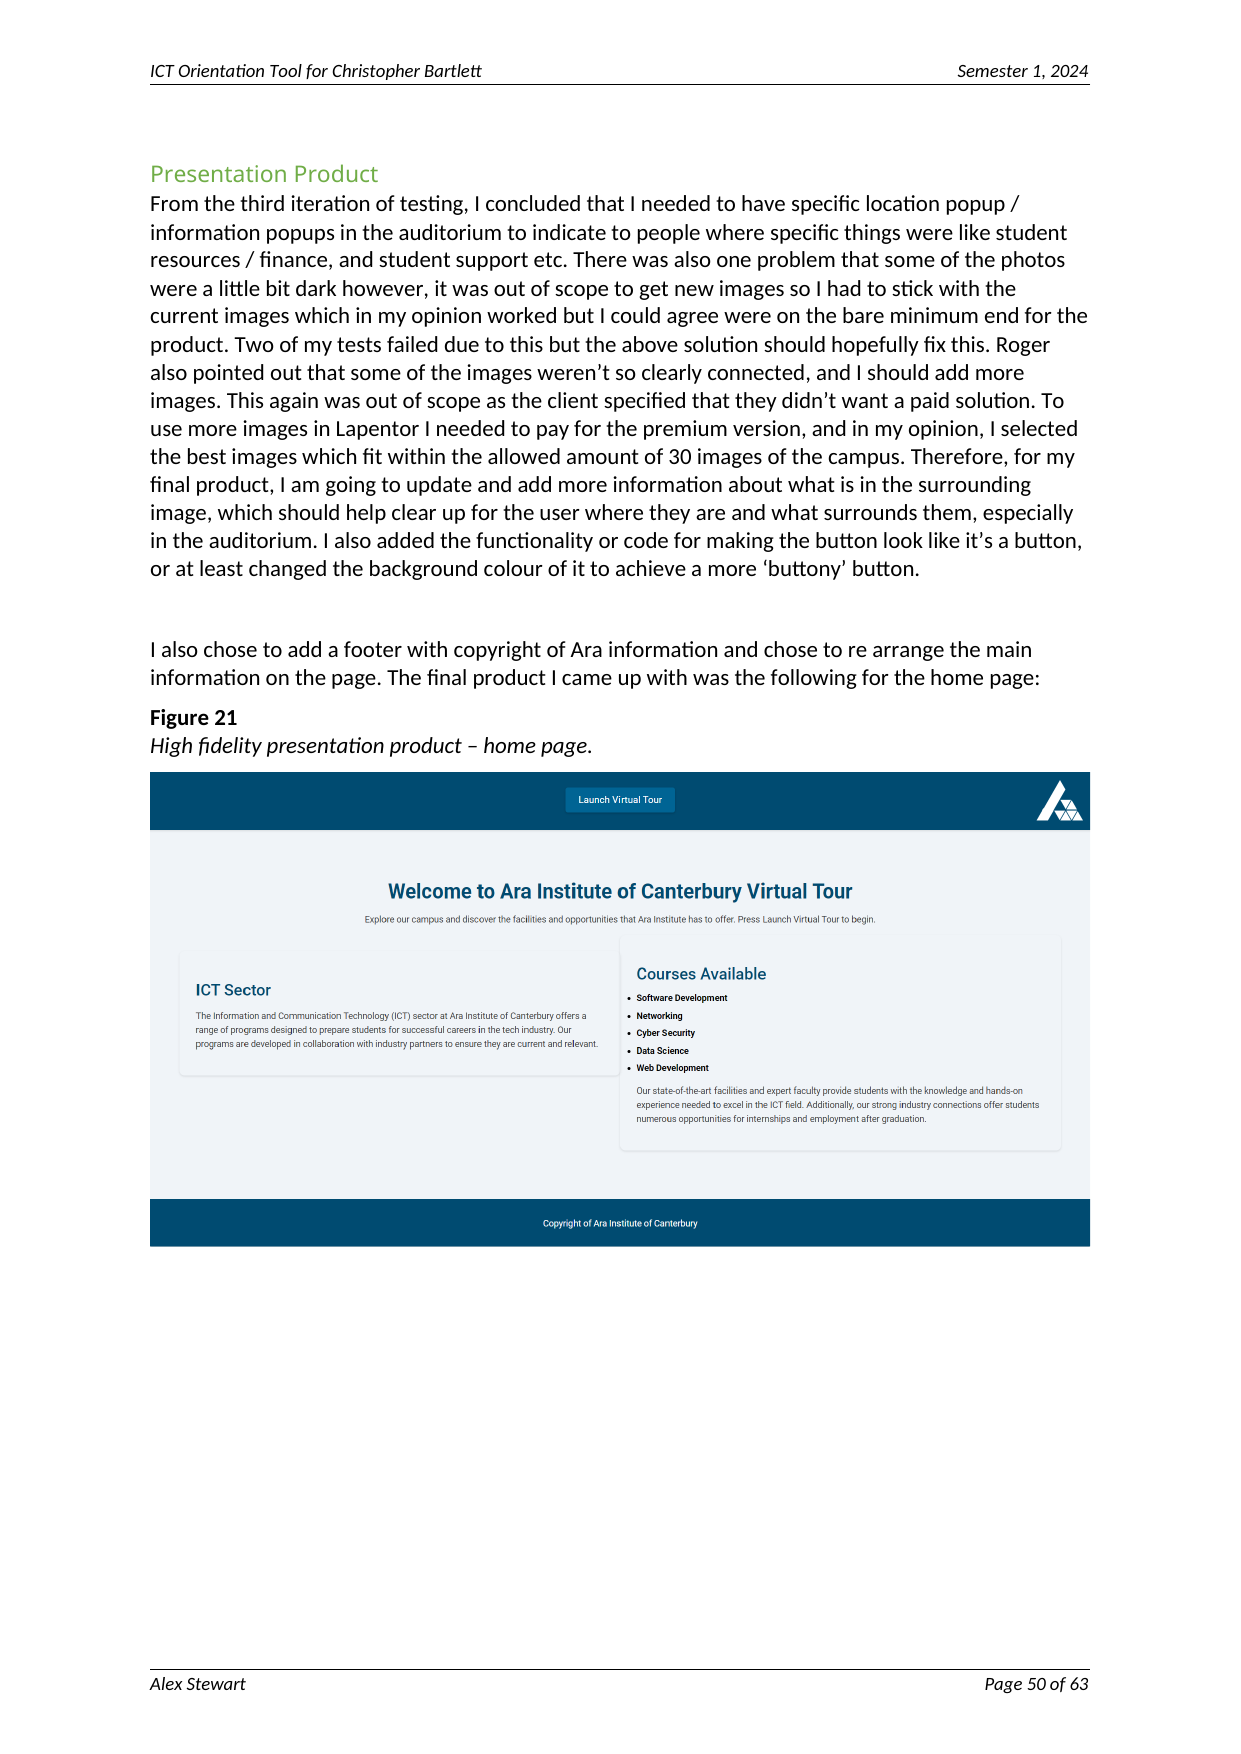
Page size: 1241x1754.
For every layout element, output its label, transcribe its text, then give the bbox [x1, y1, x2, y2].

picture [1038, 783, 1064, 820]
picture [633, 1221, 641, 1226]
subtitle Presentation Product [150, 158, 1090, 189]
picture [1056, 800, 1081, 820]
text I also chose to add a footer with copyright of Ara information and chose to re arrange the main information on the page. The final product I came up with was the following for the home page: [150, 635, 1090, 691]
text From the third iteration of testing, I concluded that I needed to have specific location popup / information popups in the auditorium to indicate to people where specific things were like student resources / finance, and student support etc. There was also one problem that some of the photos were a little bit dark however, it was out of scope to get new images so I had to stick with the current images which in my opinion worked but I could agree were on the bare minimum end for the product. Two of my tests failed due to this but the above solution should hopefully fix this. Roger also pointed out that some of the images weren’t so clearly connected, and I should add more images. This again was out of scope as the client specified that they didn’t want a paid solution. To use more images in Lapentor I needed to pay for the premium version, and in my opinion, I selected the best images which fit within the allowed amount of 30 images of the campus. Therefore, for my final product, I am going to update and add more information about what is in the surrounding image, which should help clear up for the user where they are and what surrounds them, especially in the auditorium. I also added the functionality or code for making the button look like it’s a button, or at least changed the background colour of it to achieve a more ‘buttony’ button. [150, 189, 1090, 582]
text Figure 21 High fidelity presentation product – home page. [150, 703, 1090, 759]
picture [150, 831, 1091, 1198]
